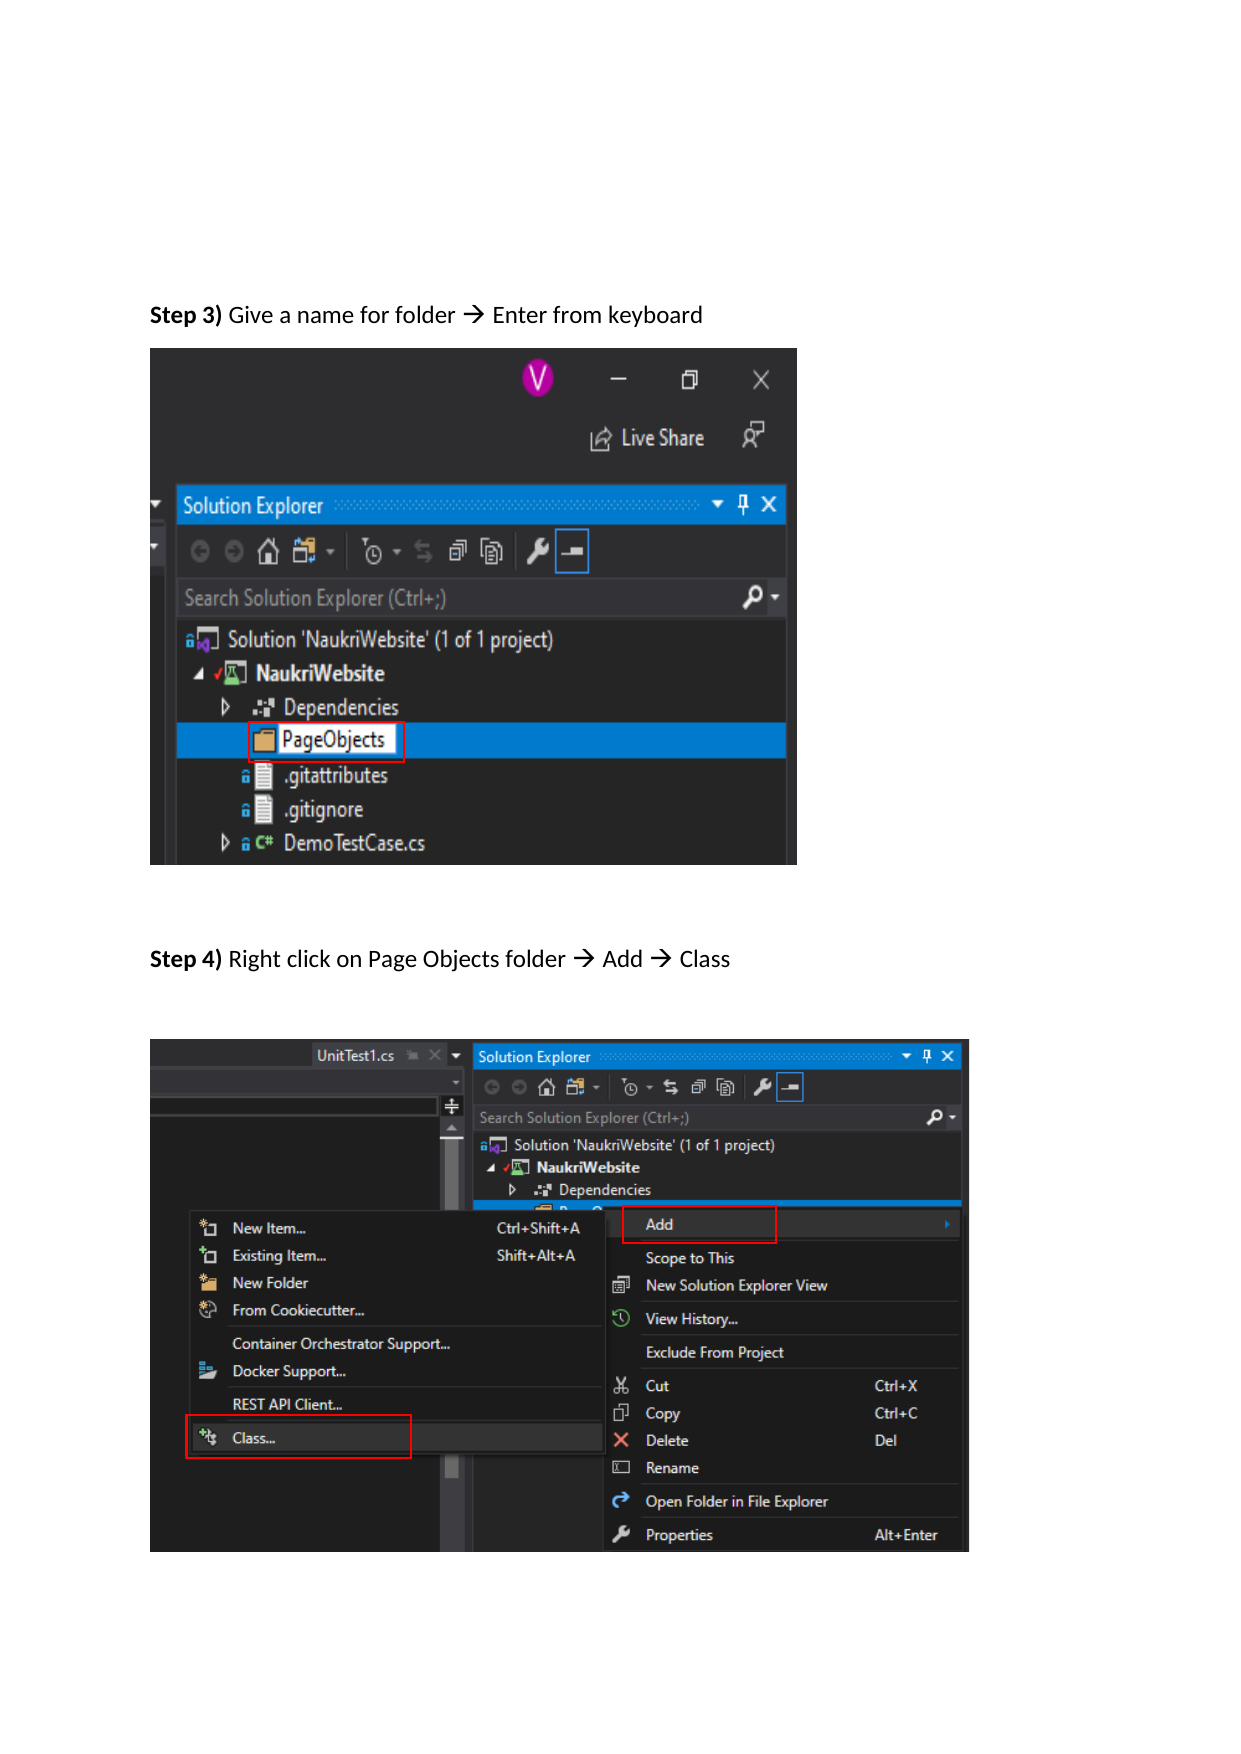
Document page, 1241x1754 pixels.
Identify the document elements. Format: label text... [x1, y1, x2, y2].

picture [150, 348, 797, 865]
text Step 3) Give a name for folder Enter from keyboard [150, 299, 1090, 329]
text Step 4) Right click on Page Objects folder Add Class [150, 943, 1090, 973]
picture [150, 1039, 970, 1552]
